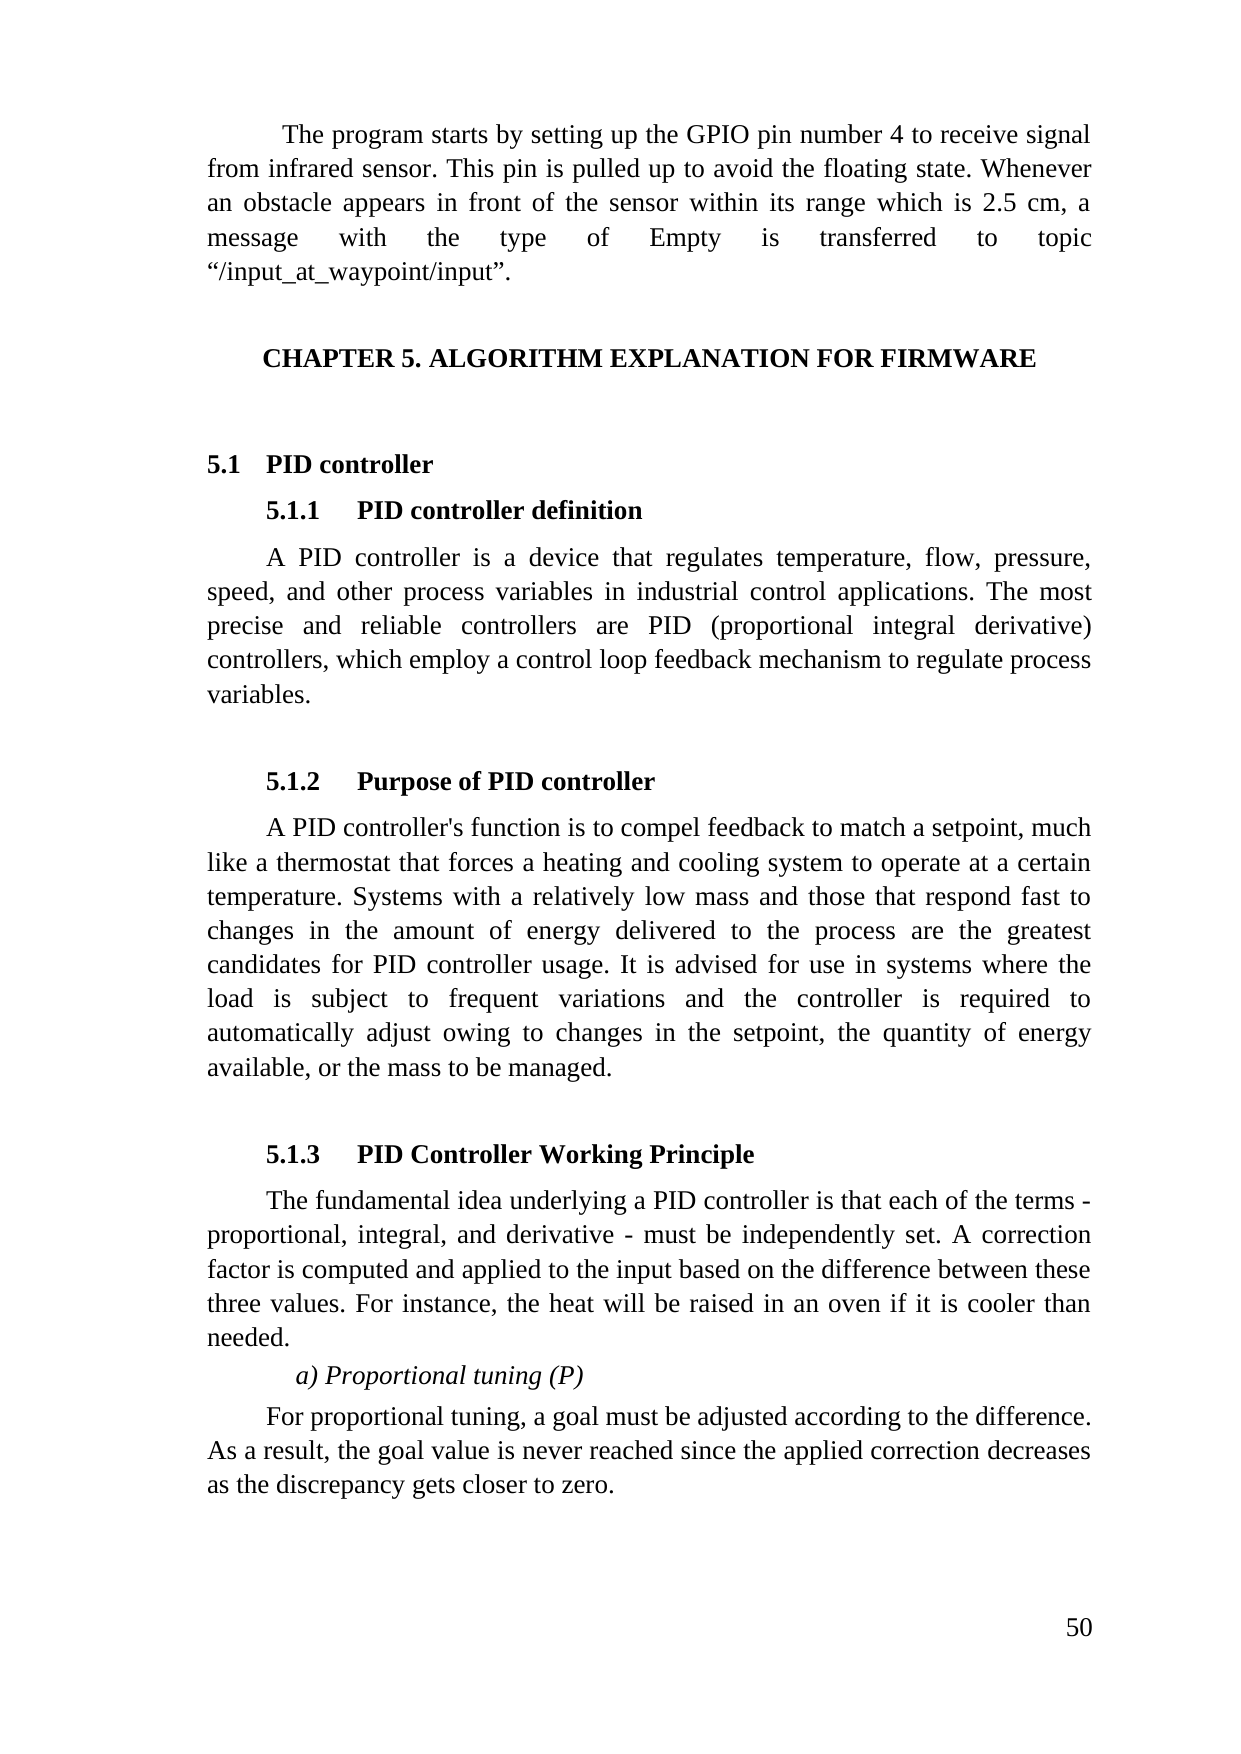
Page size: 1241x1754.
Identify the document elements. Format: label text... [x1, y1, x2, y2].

subtitle Purpose of PID controller [266, 765, 1092, 796]
text A PID controller's function is to compel feedback to match a setpoint, much like a thermostat that forces a heating and cooling system to operate at a certain temperature. Systems with a relatively low mass and those that respond fast to changes in the amount of energy delivered to the process are the greatest candidates for PID controller usage. It is advised for use in systems where the load is subject to frequent variations and the controller is required to automatically adjust owing to changes in the setpoint, the quantity of energy available, or the mass to be managed. [207, 811, 1092, 1082]
subtitle ALGORITHM EXPLANATION FOR FIRMWARE [207, 342, 1092, 373]
text The fundamental idea underlying a PID controller is that each of the terms - proportional, integral, and derivative - must be independently set. A correction factor is computed and applied to the input based on the difference between these three values. For instance, the heat will be raised in an oven if it is cooler than needed. [207, 1184, 1092, 1352]
subtitle Proportional tuning (P) [207, 1359, 1092, 1391]
text For proportional tuning, a goal must be adjusted according to the difference. As a result, the goal value is never reached since the applied correction decreases as the discrepancy gets closer to zero. [207, 1400, 1092, 1499]
subtitle PID controller [207, 448, 1092, 479]
subtitle PID controller definition [266, 494, 1092, 526]
subtitle PID Controller Working Principle [266, 1138, 1092, 1169]
text A PID controller is a device that regulates temperature, flow, pressure, speed, and other process variables in industrial control applications. The most precise and reliable controllers are PID (proportional integral derivative) controllers, which employ a control loop feedback mechanism to regulate process variables. [207, 541, 1092, 709]
text The program starts by setting up the GPIO pin number 4 to receive signal from infrared sensor. This pin is pulled up to avoid the floating state. Whenever an obstacle appears in front of the sensor within its range which is 2.5 cm, a message with the type of Empty is transferred to topic “/input_at_waypoint/input”. [207, 118, 1092, 286]
